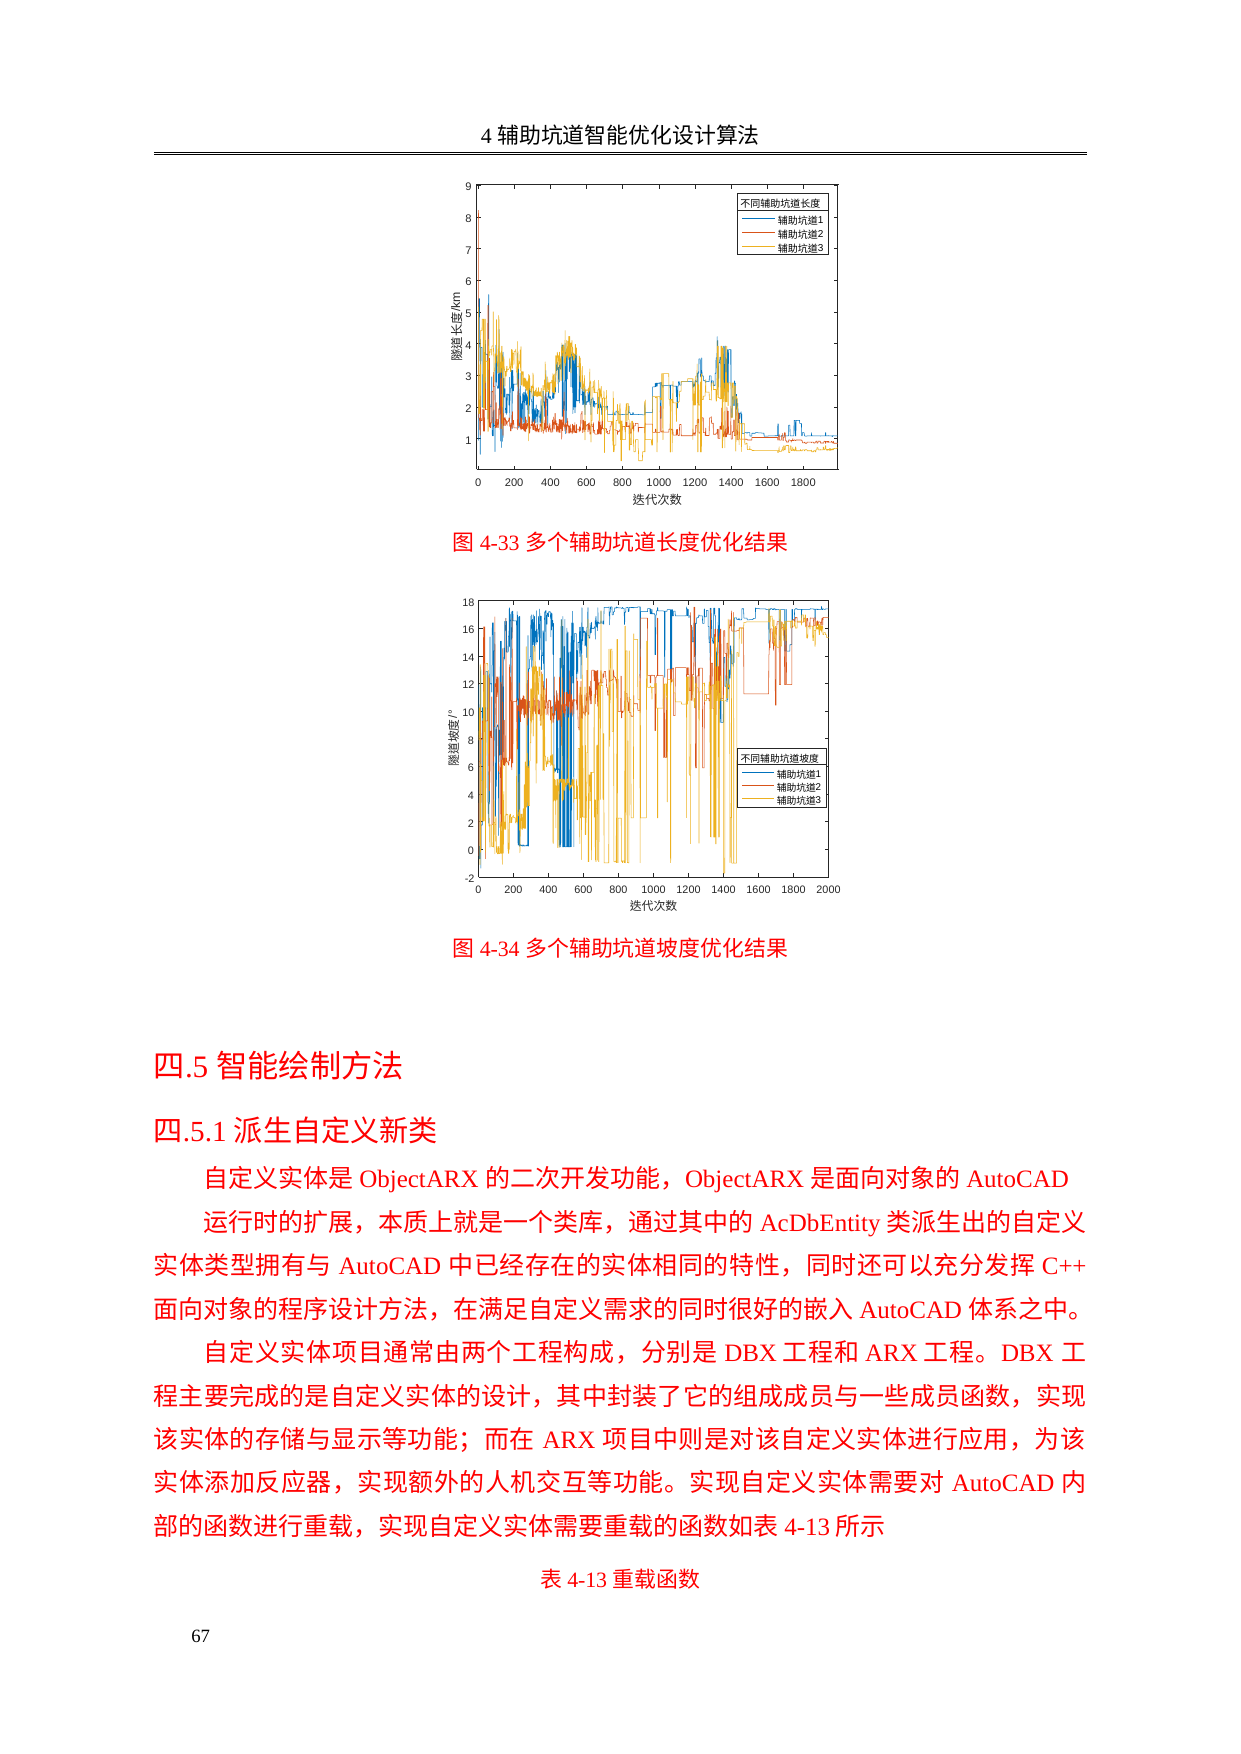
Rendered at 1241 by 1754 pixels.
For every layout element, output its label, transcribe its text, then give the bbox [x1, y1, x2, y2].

text 自定义实体是 ObjectARX 的二次开发功能，ObjectARX 是面向对象的 AutoCAD [153, 1159, 1087, 1195]
subtitle 智能绘制方法 [153, 1041, 1087, 1087]
text 运行时的扩展，本质上就是一个类库，通过其中的 AcDbEntity 类派生出的自定义实体类型拥有与 AutoCAD 中已经存在的实体相同的特性，同时还可以充分发挥 C++面向对象的程序设计方法，在满足自定义需求的同时很好的嵌入 AutoCAD 体系之中。 [153, 1202, 1087, 1325]
subtitle 派生自定义新类 [153, 1108, 1087, 1150]
